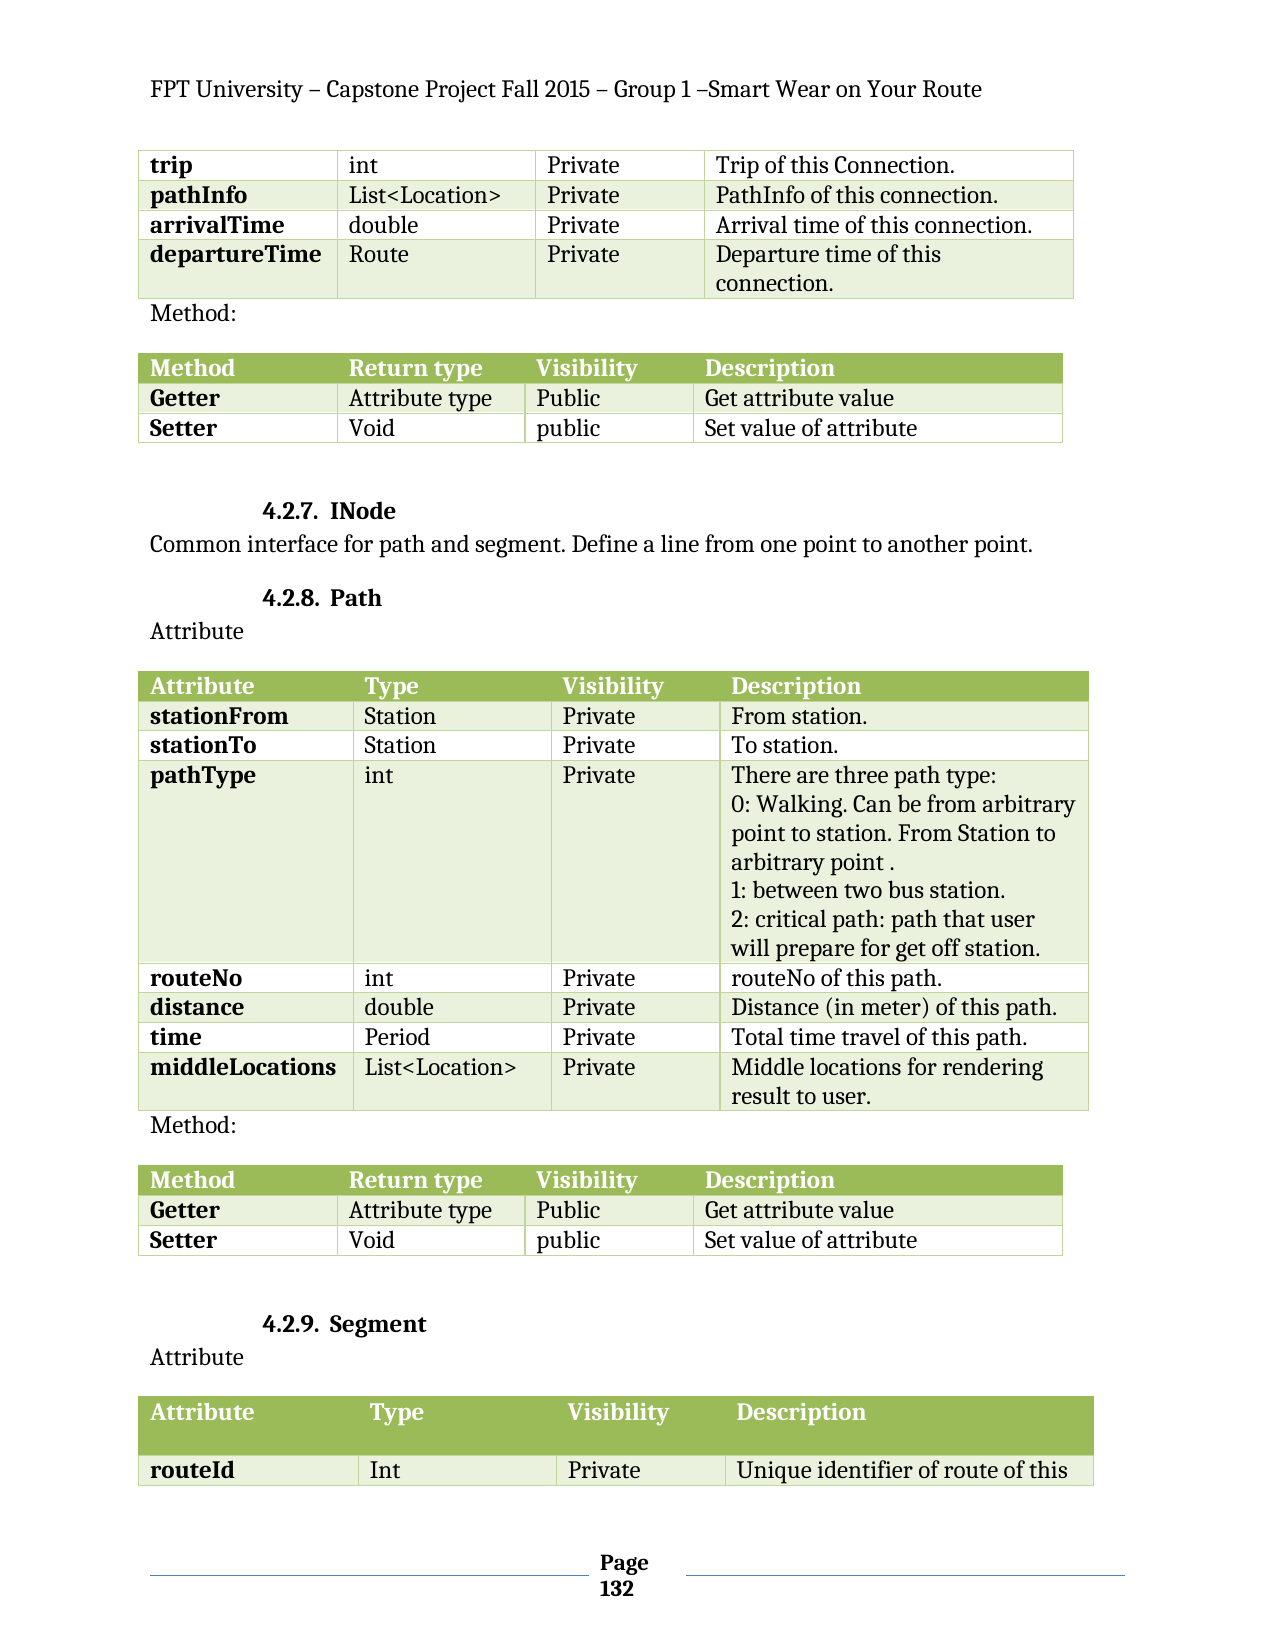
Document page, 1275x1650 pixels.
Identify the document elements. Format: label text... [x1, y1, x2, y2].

subtitle Path [262, 584, 1125, 613]
table_cell Arrival time of this connection. [705, 211, 1073, 239]
table_cell Attribute type [338, 384, 524, 412]
table_cell Private [536, 240, 704, 298]
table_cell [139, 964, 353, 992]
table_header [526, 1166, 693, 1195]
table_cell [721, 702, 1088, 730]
text Common interface for path and segment. Define a line from one point to another point. [150, 530, 1125, 559]
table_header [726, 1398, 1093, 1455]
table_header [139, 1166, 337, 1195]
text Attribute [150, 617, 1125, 646]
table_cell Getter [139, 384, 337, 412]
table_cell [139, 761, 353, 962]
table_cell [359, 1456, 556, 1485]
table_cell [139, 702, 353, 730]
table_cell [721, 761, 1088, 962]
subtitle INode [262, 497, 1125, 526]
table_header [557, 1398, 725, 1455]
table_cell arrivalTime [139, 211, 337, 239]
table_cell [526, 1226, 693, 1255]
table_cell public [526, 414, 693, 442]
table_cell Get attribute value [694, 384, 1062, 412]
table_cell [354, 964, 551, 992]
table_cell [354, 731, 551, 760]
text Attribute [150, 1343, 1125, 1371]
subtitle Segment [262, 1309, 1125, 1338]
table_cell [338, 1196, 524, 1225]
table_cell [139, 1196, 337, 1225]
table_header Description [694, 354, 1062, 383]
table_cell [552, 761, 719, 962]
table_cell Private [536, 181, 704, 209]
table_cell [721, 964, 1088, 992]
table_header Visibility [552, 672, 719, 701]
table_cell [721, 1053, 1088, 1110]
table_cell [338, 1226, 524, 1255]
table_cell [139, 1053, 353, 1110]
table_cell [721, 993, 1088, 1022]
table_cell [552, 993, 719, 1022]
table_header Return type [338, 354, 524, 383]
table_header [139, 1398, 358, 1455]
table_header Method [139, 354, 337, 383]
table_cell PathInfo of this connection. [705, 181, 1073, 209]
table_cell departureTime [139, 240, 337, 298]
table_cell Void [338, 414, 524, 442]
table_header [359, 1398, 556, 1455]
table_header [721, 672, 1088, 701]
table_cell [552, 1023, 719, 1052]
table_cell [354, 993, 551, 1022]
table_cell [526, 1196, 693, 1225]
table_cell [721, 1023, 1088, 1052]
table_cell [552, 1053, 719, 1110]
text Method: [150, 299, 1125, 328]
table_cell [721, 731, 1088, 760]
table_cell double [338, 211, 535, 239]
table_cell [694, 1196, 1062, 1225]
table_cell int [338, 151, 535, 180]
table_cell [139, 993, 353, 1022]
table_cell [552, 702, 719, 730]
table_cell Route [338, 240, 535, 298]
table_cell pathInfo [139, 181, 337, 209]
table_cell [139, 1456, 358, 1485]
table_cell Trip of this Connection. [705, 151, 1073, 180]
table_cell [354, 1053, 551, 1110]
table_cell Departure time of this connection. [705, 240, 1073, 298]
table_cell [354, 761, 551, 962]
table_cell Set value of attribute [694, 414, 1062, 442]
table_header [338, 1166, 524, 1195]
table_cell Setter [139, 414, 337, 442]
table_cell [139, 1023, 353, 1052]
table_header Attribute [139, 672, 353, 701]
table_cell Public [526, 384, 693, 412]
table_cell Private [536, 211, 704, 239]
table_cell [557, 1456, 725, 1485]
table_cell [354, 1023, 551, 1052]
table_cell trip [139, 151, 337, 180]
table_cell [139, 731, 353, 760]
text Method: [150, 1111, 1125, 1140]
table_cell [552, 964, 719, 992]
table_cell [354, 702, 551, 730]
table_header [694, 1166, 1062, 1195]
table_cell Private [536, 151, 704, 180]
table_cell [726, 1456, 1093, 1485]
table_cell List<Location> [338, 181, 535, 209]
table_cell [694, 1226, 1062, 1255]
table_header Visibility [526, 354, 693, 383]
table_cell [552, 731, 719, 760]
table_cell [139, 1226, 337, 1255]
table_header Type [354, 672, 551, 701]
